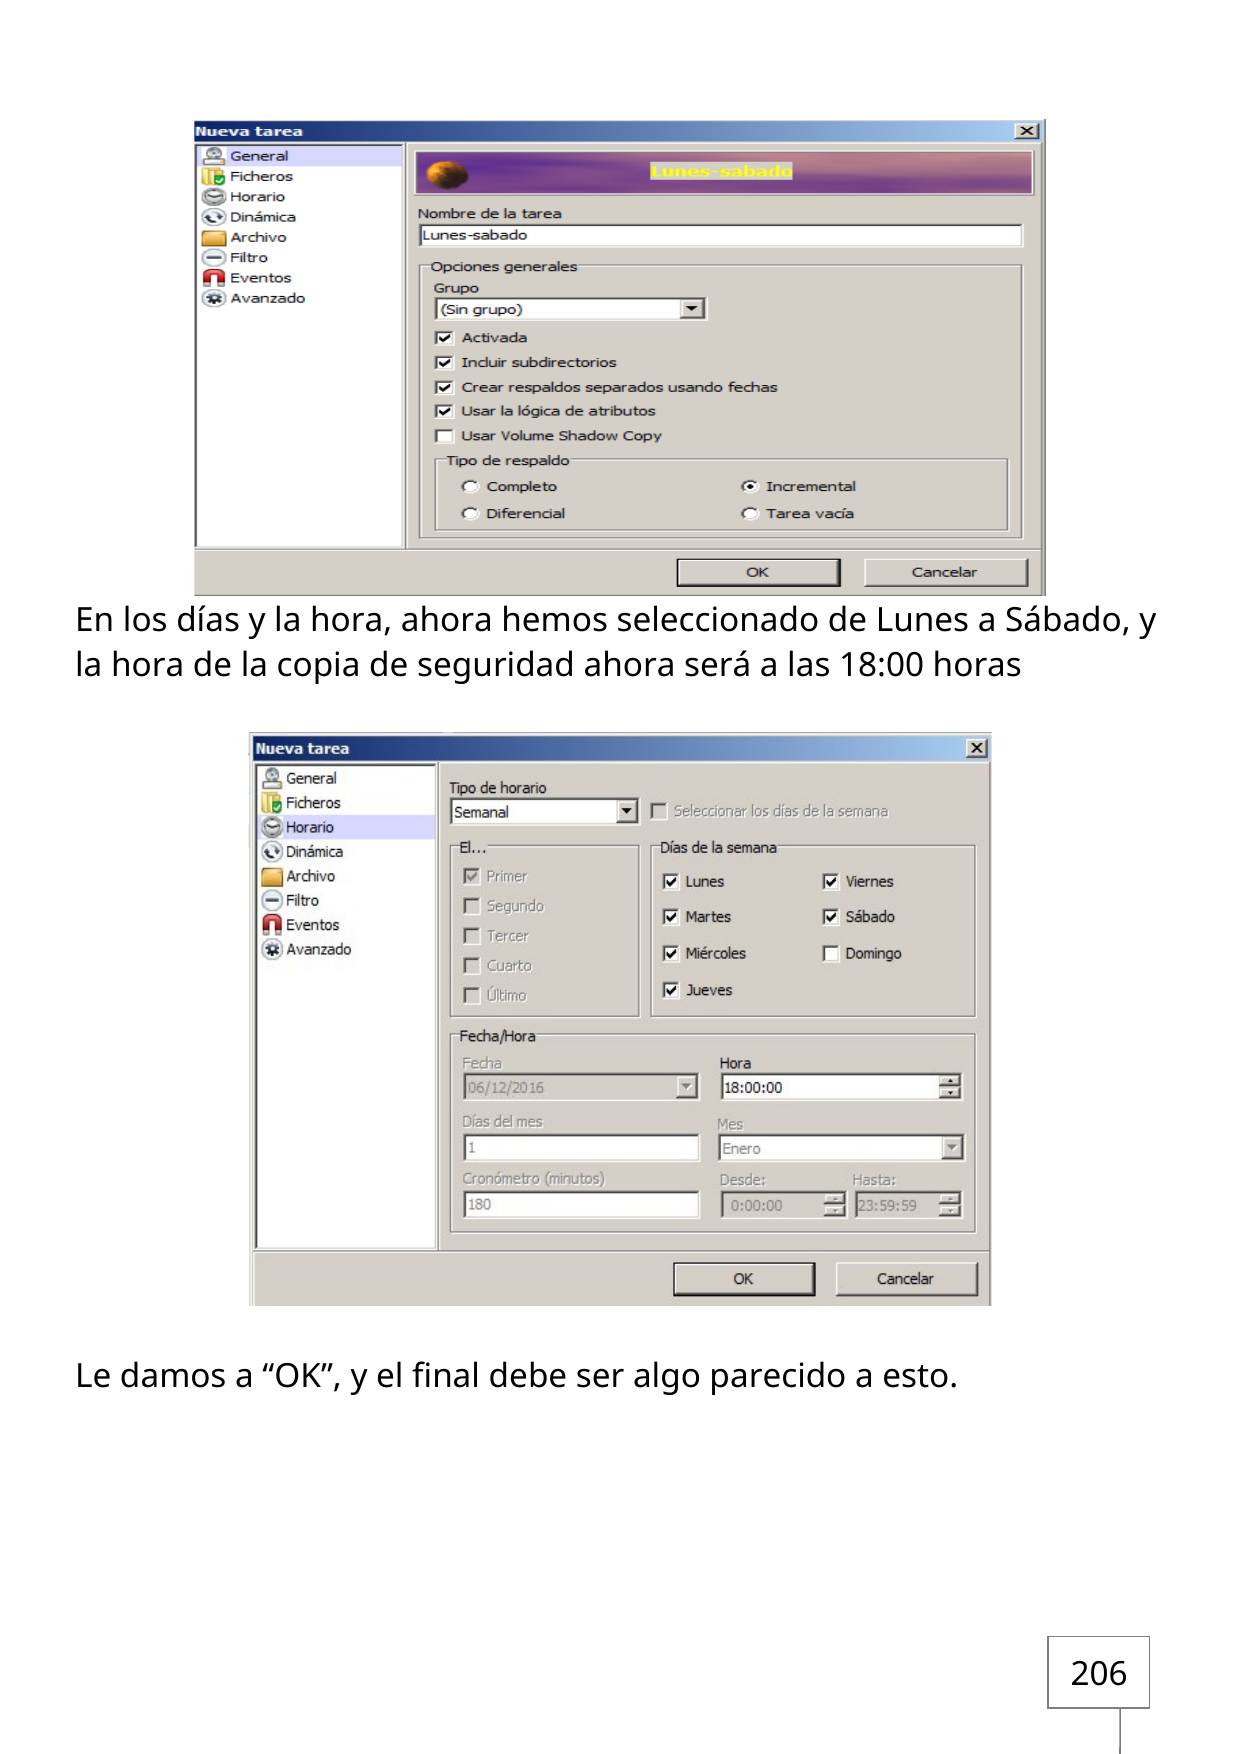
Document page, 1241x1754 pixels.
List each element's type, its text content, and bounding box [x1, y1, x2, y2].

text En los días y la hora, ahora hemos seleccionado de Lunes a Sábado, y la hora de la copia de seguridad ahora será a las 18:00 horas [75, 596, 1165, 687]
picture [194, 119, 1046, 596]
picture [248, 732, 992, 1306]
text Le damos a “OK”, y el final debe ser algo parecido a esto. [75, 1351, 1165, 1397]
